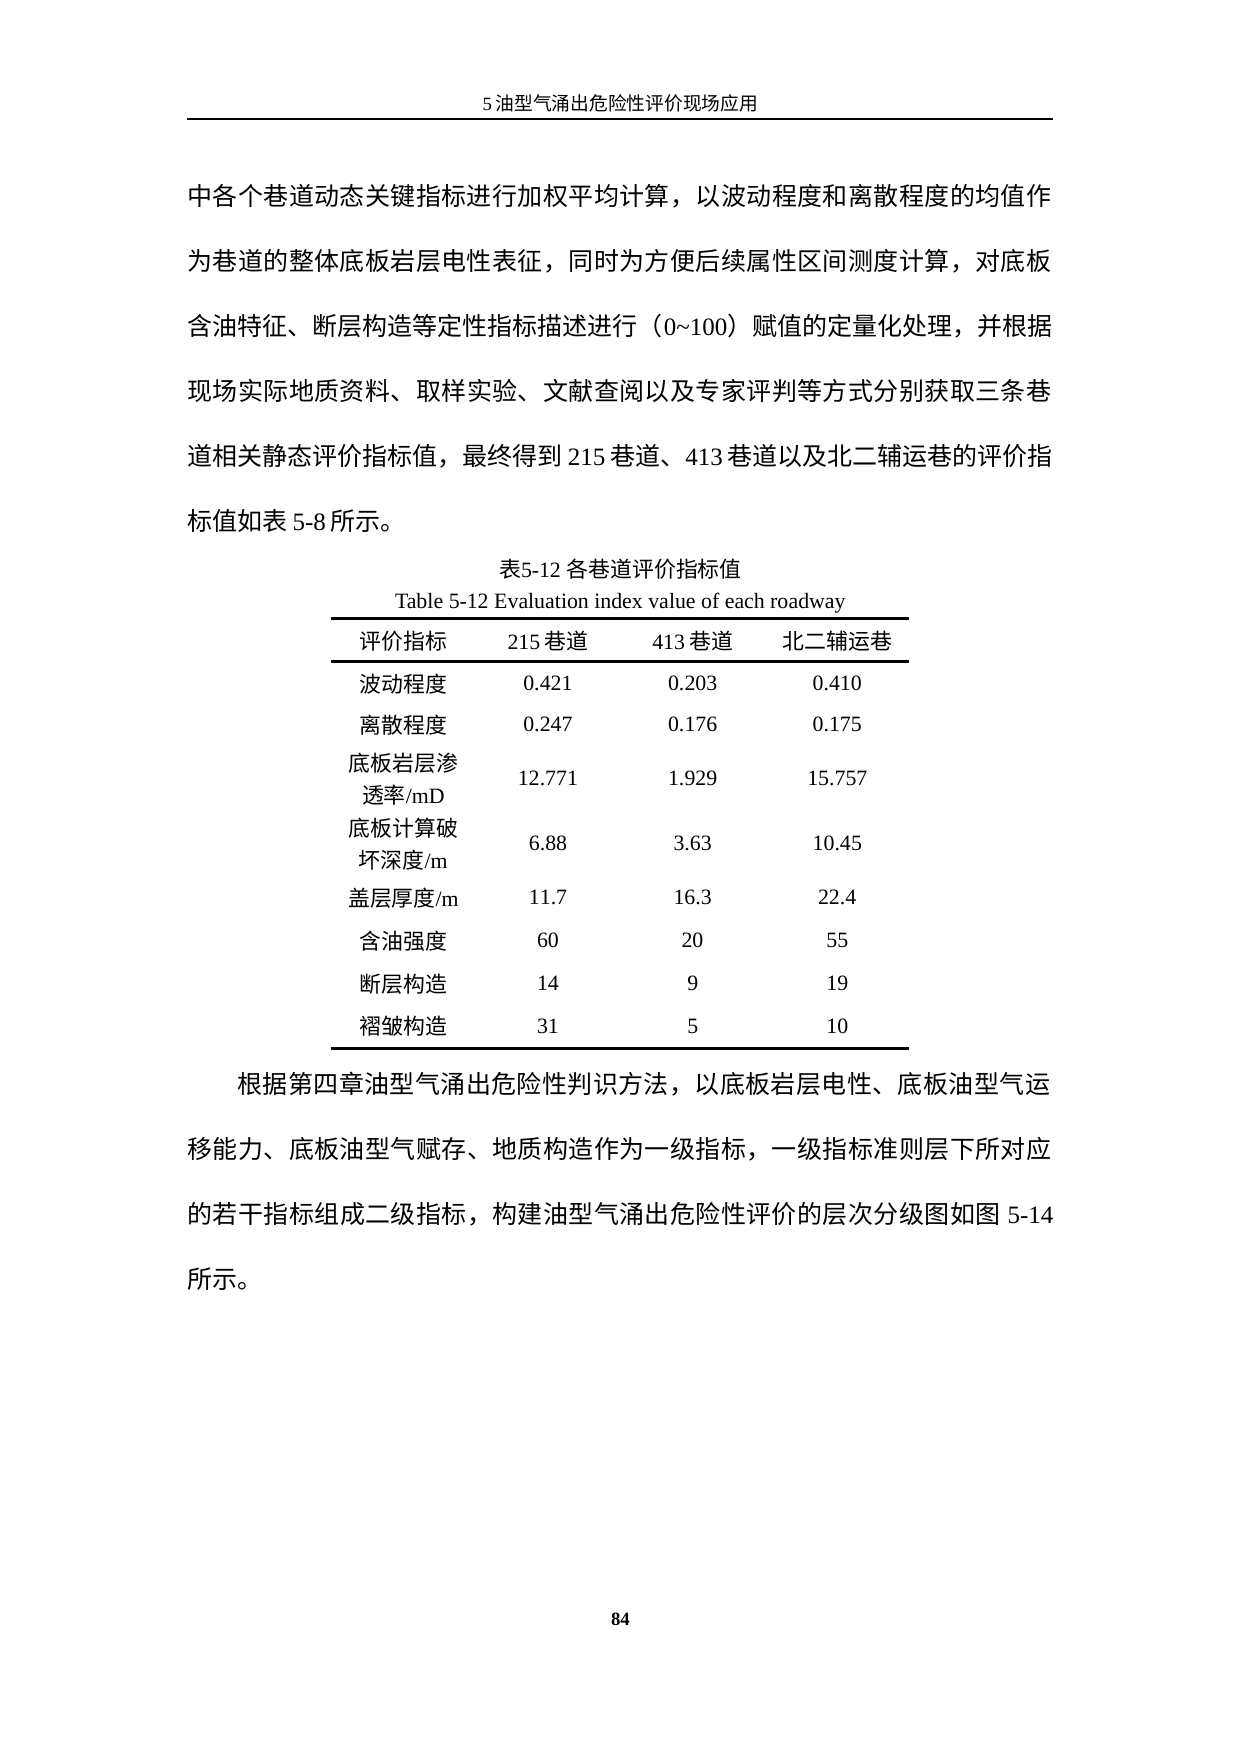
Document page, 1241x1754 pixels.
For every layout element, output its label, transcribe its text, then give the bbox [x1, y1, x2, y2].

table_cell 0.203 [620, 663, 765, 703]
table_cell 10 [765, 1004, 909, 1047]
table_cell 0.421 [475, 663, 620, 703]
table_cell 底板计算破坏深度/m [331, 810, 475, 875]
table_cell 6.88 [475, 810, 620, 875]
table_cell 0.410 [765, 663, 909, 703]
table_cell 60 [475, 918, 620, 961]
table_cell 55 [765, 918, 909, 961]
table_cell 断层构造 [331, 961, 475, 1004]
table_cell 19 [765, 961, 909, 1004]
table_cell 11.7 [475, 875, 620, 918]
table_cell 31 [475, 1004, 620, 1047]
table_cell 22.4 [765, 875, 909, 918]
table_cell 盖层厚度/m [331, 875, 475, 918]
table_cell 0.175 [765, 703, 909, 745]
table_cell 1.929 [620, 745, 765, 810]
table_cell 15.757 [765, 745, 909, 810]
table_cell 褶皱构造 [331, 1004, 475, 1047]
table_cell 0.176 [620, 703, 765, 745]
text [187, 162, 1053, 552]
text 根据第四章油型气涌出危险性判识方法，以底板岩层电性、底板油型气运移能力、底板油型气赋存、地质构造作为一级指标，一级指标准则层下所对应的若干指标组成二级指标，构建油型气涌出危险性评价的层次分级图如图5-14所示。 [187, 1050, 1053, 1310]
table_cell 16.3 [620, 875, 765, 918]
table_cell 20 [620, 918, 765, 961]
table_cell 0.247 [475, 703, 620, 745]
table_cell 5 [620, 1004, 765, 1047]
table_header 413巷道 [620, 620, 765, 660]
table_header 评价指标 [331, 620, 475, 660]
table_cell 9 [620, 961, 765, 1004]
table_cell 离散程度 [331, 703, 475, 745]
table_header 北二辅运巷 [765, 620, 909, 660]
table_cell 波动程度 [331, 663, 475, 703]
table_cell 12.771 [475, 745, 620, 810]
table_cell 含油强度 [331, 918, 475, 961]
table_cell 10.45 [765, 810, 909, 875]
table_cell 底板岩层渗透率/mD [331, 745, 475, 810]
table_cell 3.63 [620, 810, 765, 875]
table_cell 14 [475, 961, 620, 1004]
table_header 215巷道 [475, 620, 620, 660]
